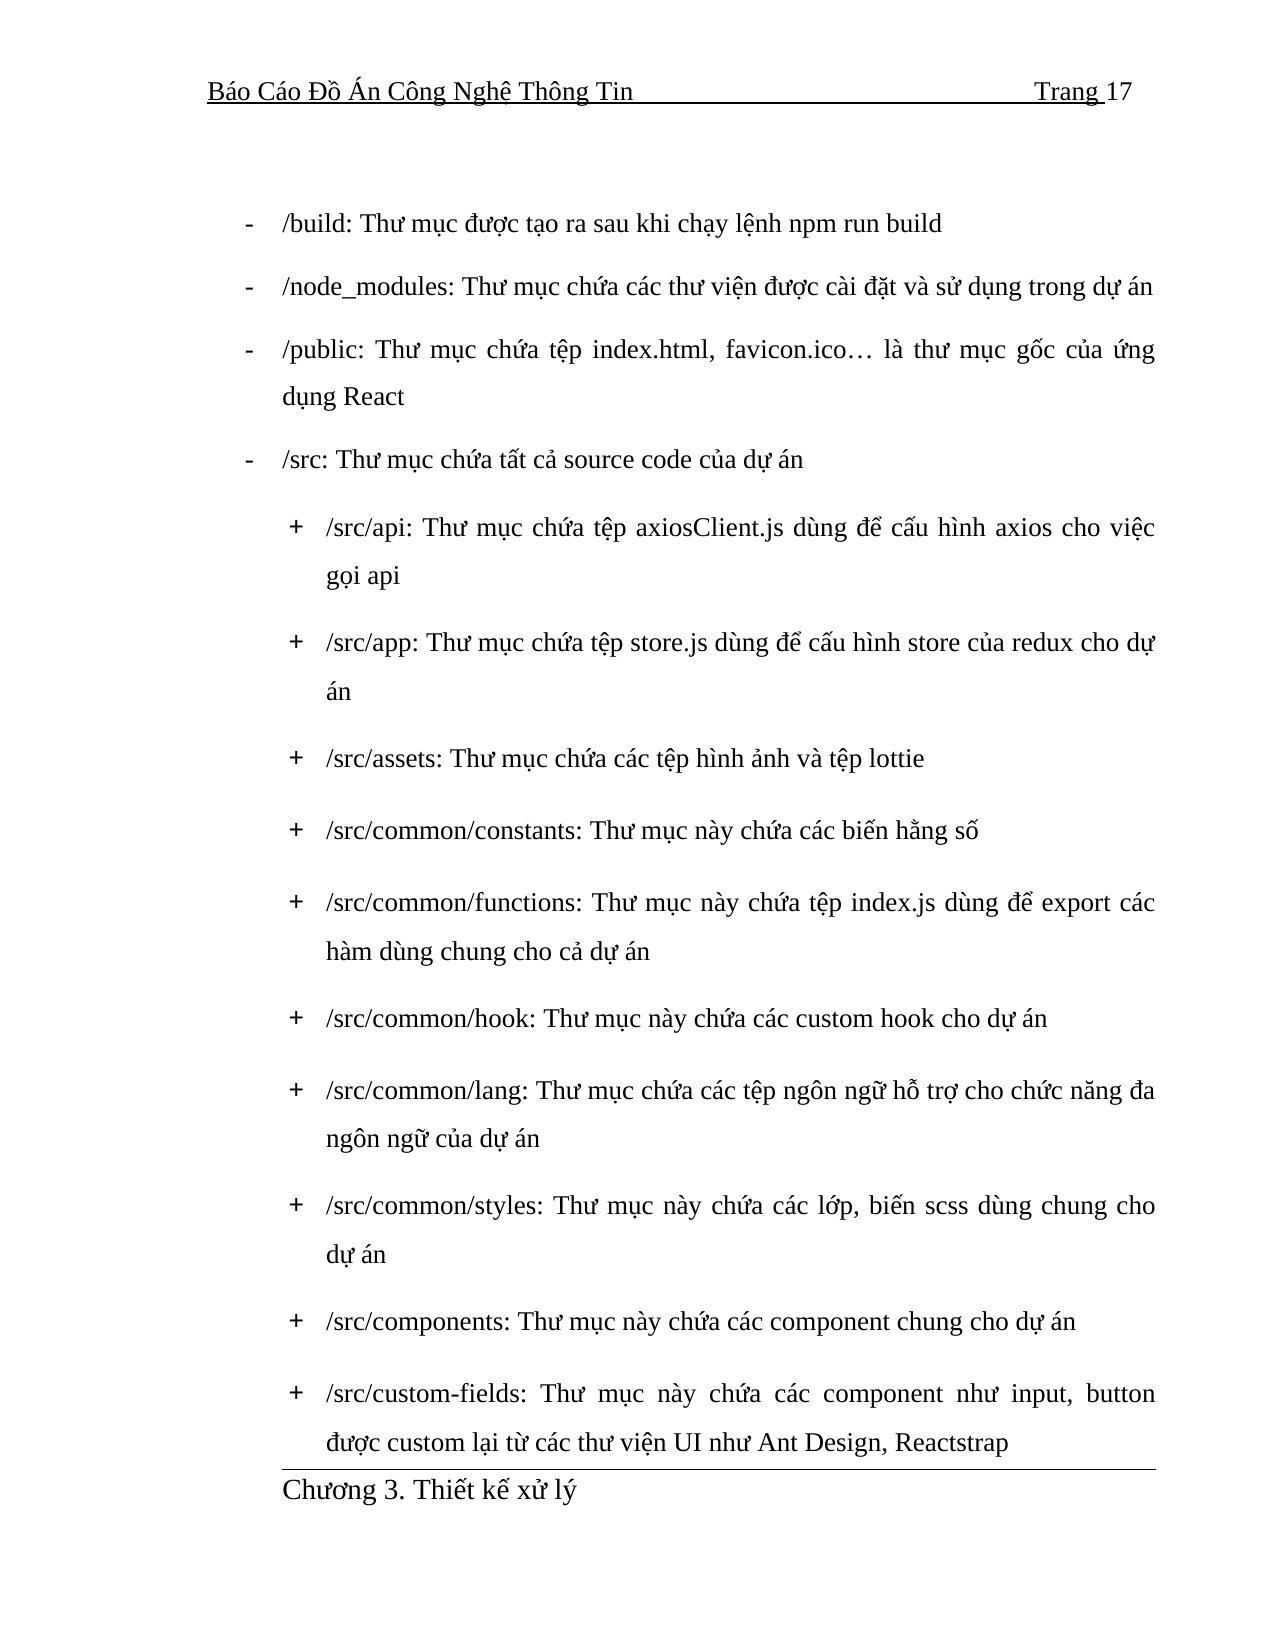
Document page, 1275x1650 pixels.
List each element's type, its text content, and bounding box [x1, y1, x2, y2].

list /src/common/hook: Thư mục này chứa các custom hook cho dự án [288, 998, 1156, 1035]
list /src/assets: Thư mục chứa các tệp hình ảnh và tệp lottie [288, 738, 1156, 775]
list /src/components: Thư mục này chứa các component chung cho dự án [288, 1302, 1156, 1338]
list /src/common/lang: Thư mục chứa các tệp ngôn ngữ hỗ trợ cho chức năng đa ngôn ngữ của dự án [288, 1070, 1156, 1154]
list /src: Thư mục chứa tất cả source code của dự án [244, 444, 1156, 475]
list /src/custom-fields: Thư mục này chứa các component như input, button được custom lại từ các thư viện UI như Ant Design, Reactstrap [288, 1373, 1156, 1457]
list /src/app: Thư mục chứa tệp store.js dùng để cấu hình store của redux cho dự án [288, 623, 1156, 706]
list /public: Thư mục chứa tệp index.html, favicon.ico… là thư mục gốc của ứng dụng React [244, 334, 1156, 411]
list /node_modules: Thư mục chứa các thư viện được cài đặt và sử dụng trong dự án [244, 270, 1156, 301]
list /src/common/functions: Thư mục này chứa tệp index.js dùng để export các hàm dùng chung cho cả dự án [288, 882, 1156, 966]
list /build: Thư mục được tạo ra sau khi chạy lệnh npm run build [244, 207, 1156, 238]
list /src/common/constants: Thư mục này chứa các biến hằng số [288, 810, 1156, 847]
list /src/api: Thư mục chứa tệp axiosClient.js dùng để cấu hình axios cho việc gọi api [288, 507, 1156, 591]
list /src/common/styles: Thư mục này chứa các lớp, biến scss dùng chung cho dự án [288, 1186, 1156, 1269]
